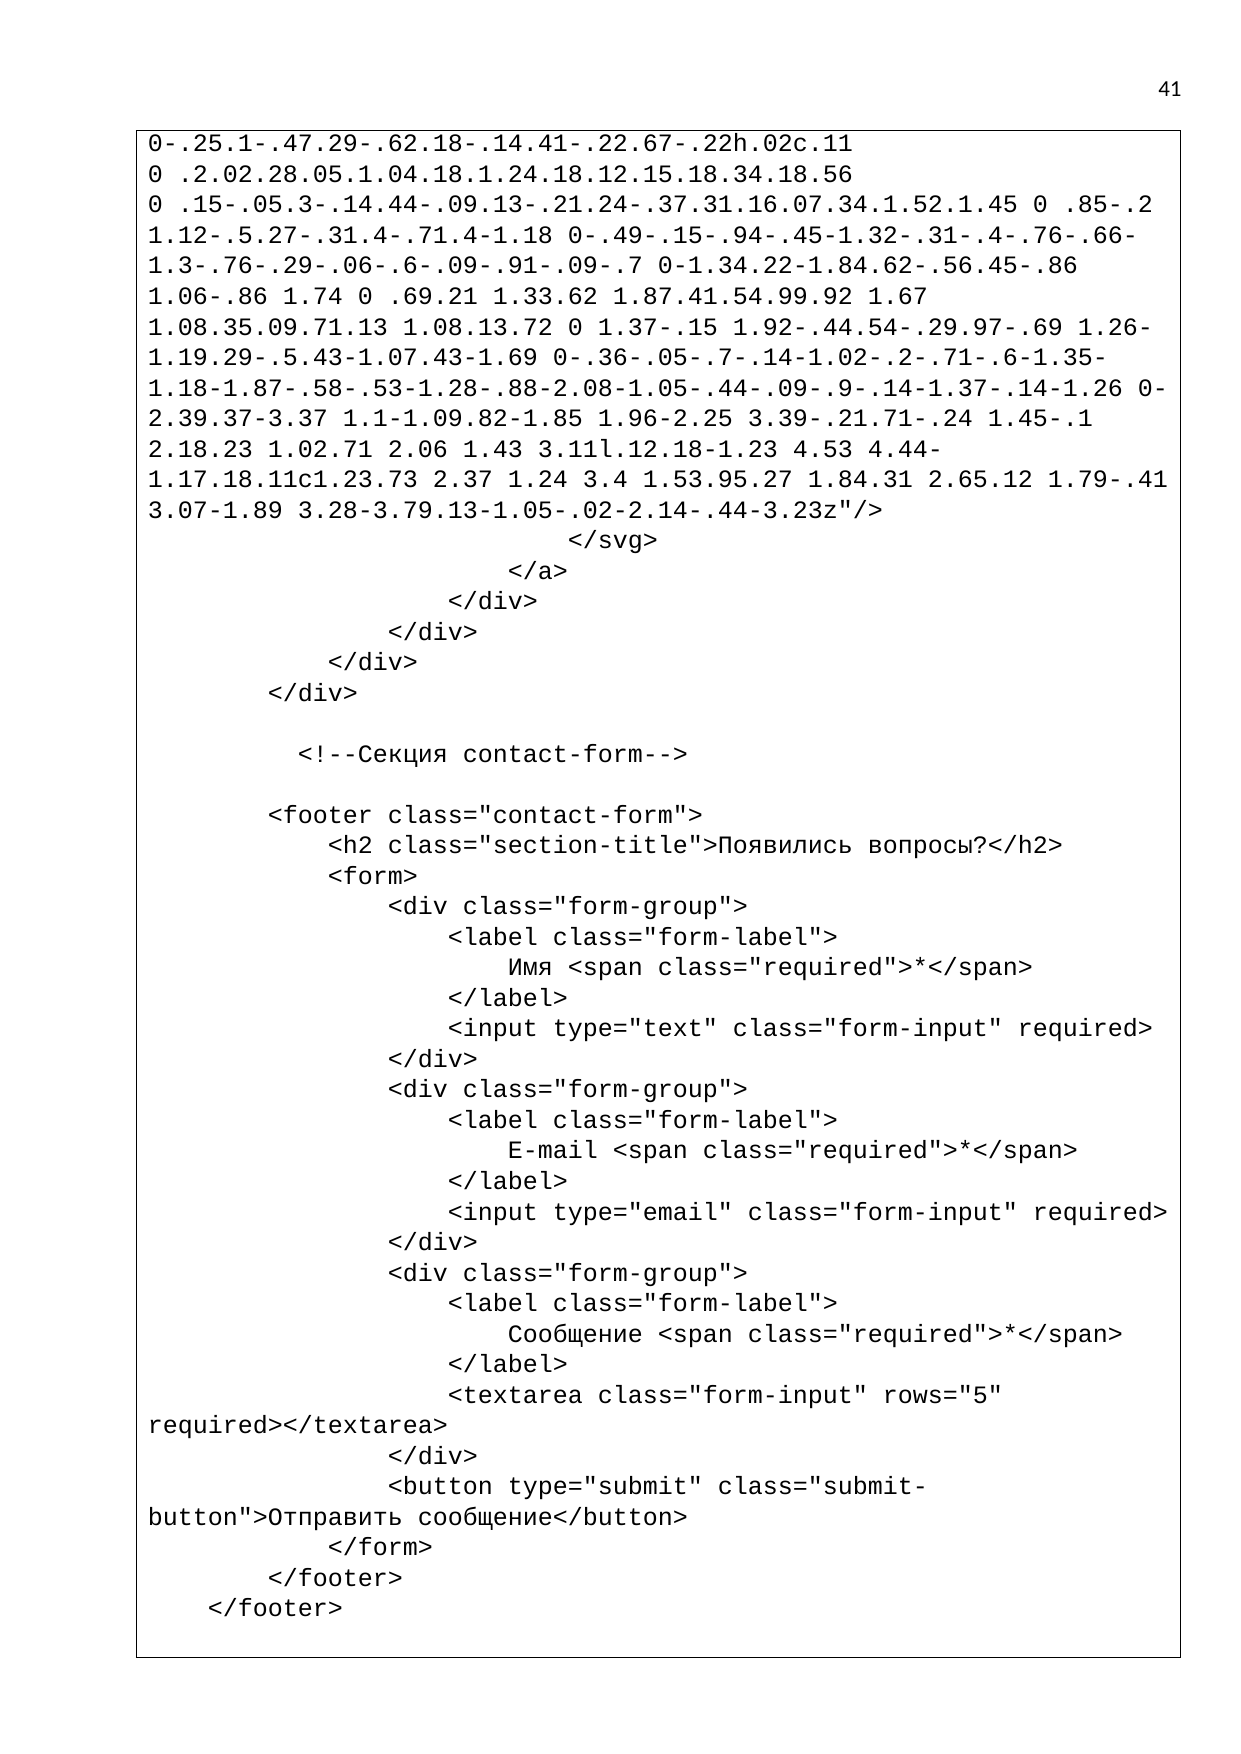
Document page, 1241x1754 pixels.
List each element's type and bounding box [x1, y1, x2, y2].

table_header [137, 131, 1180, 1657]
